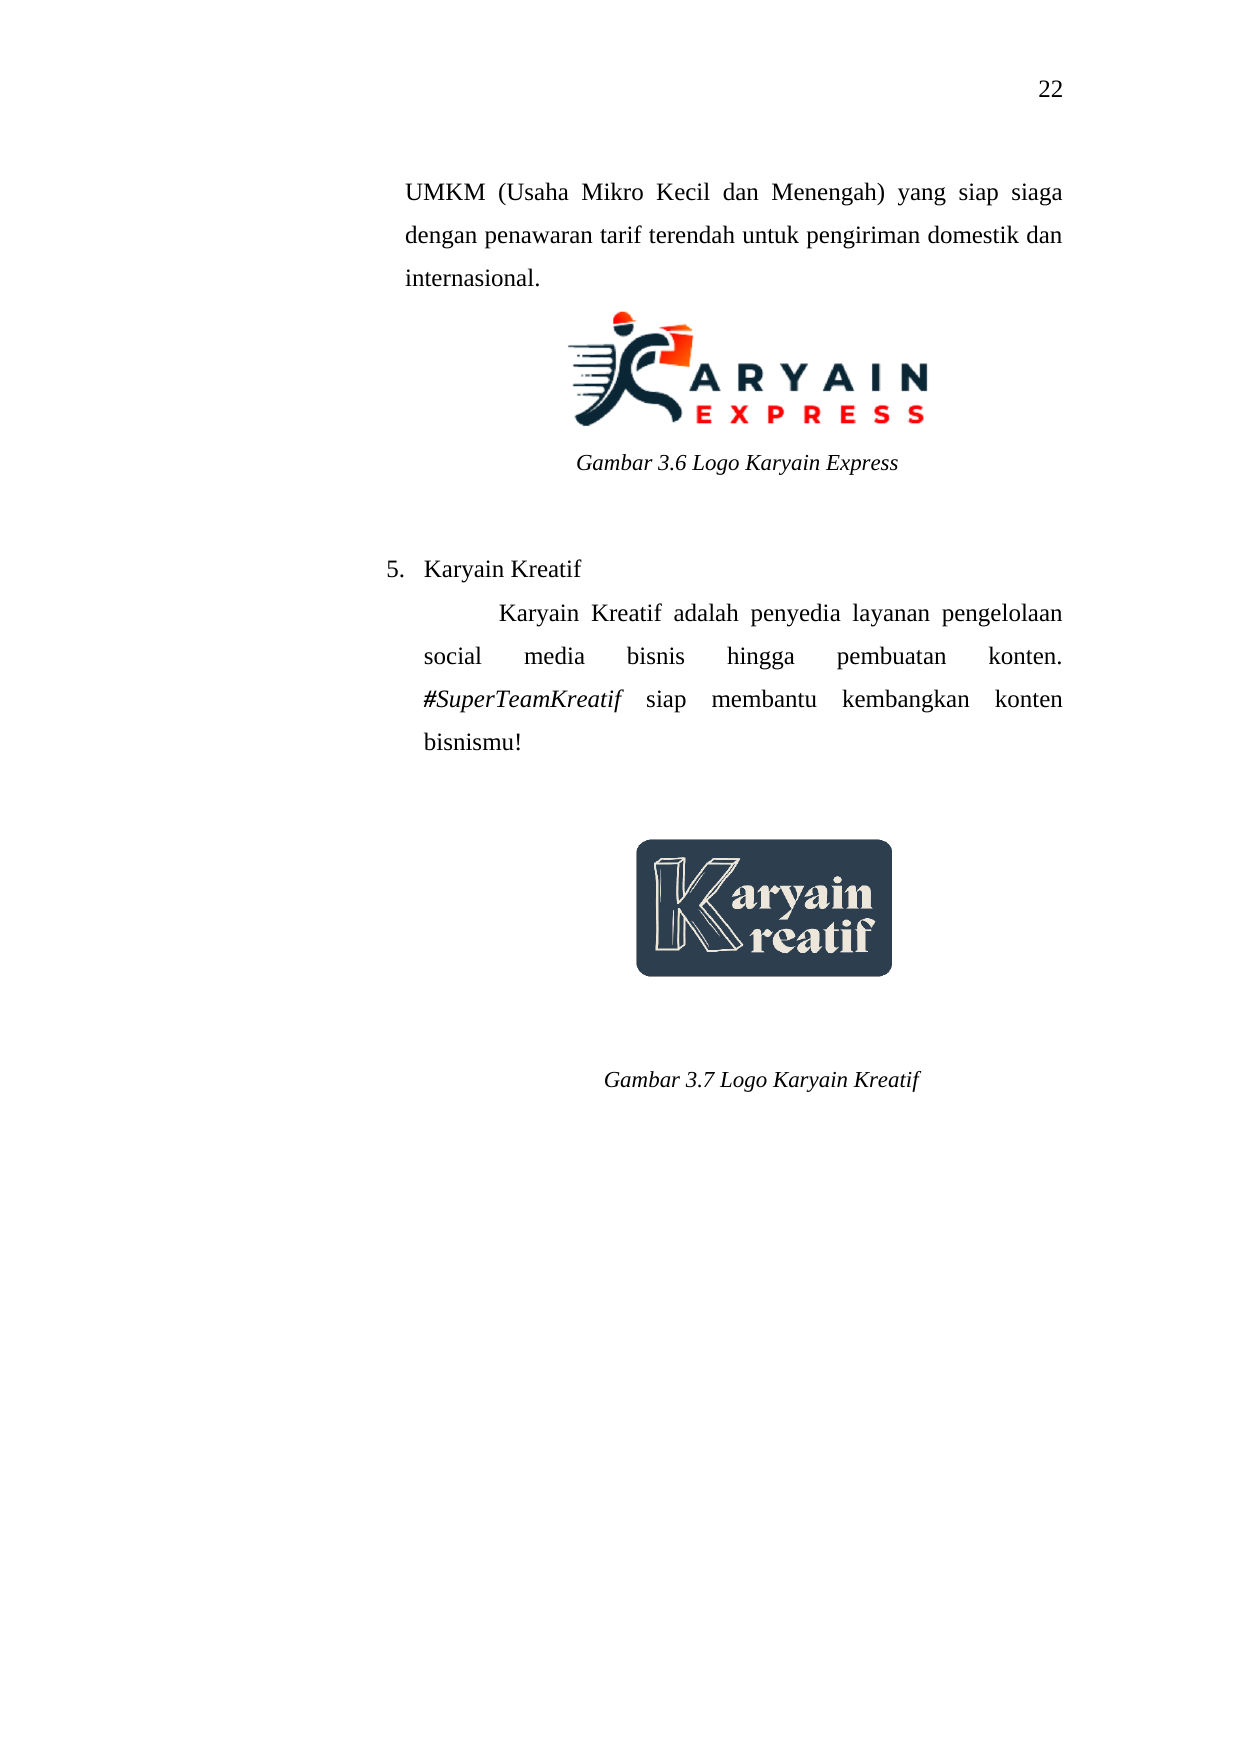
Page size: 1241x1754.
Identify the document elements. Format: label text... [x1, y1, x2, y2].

text Gambar 3.7 Logo Karyain Kreatif [386, 1066, 1063, 1092]
picture [557, 306, 935, 435]
text Karyain Kreatif adalah penyedia layanan pengelolaan social media bisnis hingga pembuatan konten. #SuperTeamKreatif siap membantu kembangkan konten bisnismu! [424, 598, 1063, 756]
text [405, 177, 1063, 292]
text Gambar 3.6 Logo Karyain Express [413, 449, 1063, 475]
list Karyain Kreatif [386, 554, 1063, 583]
picture [605, 770, 919, 1052]
